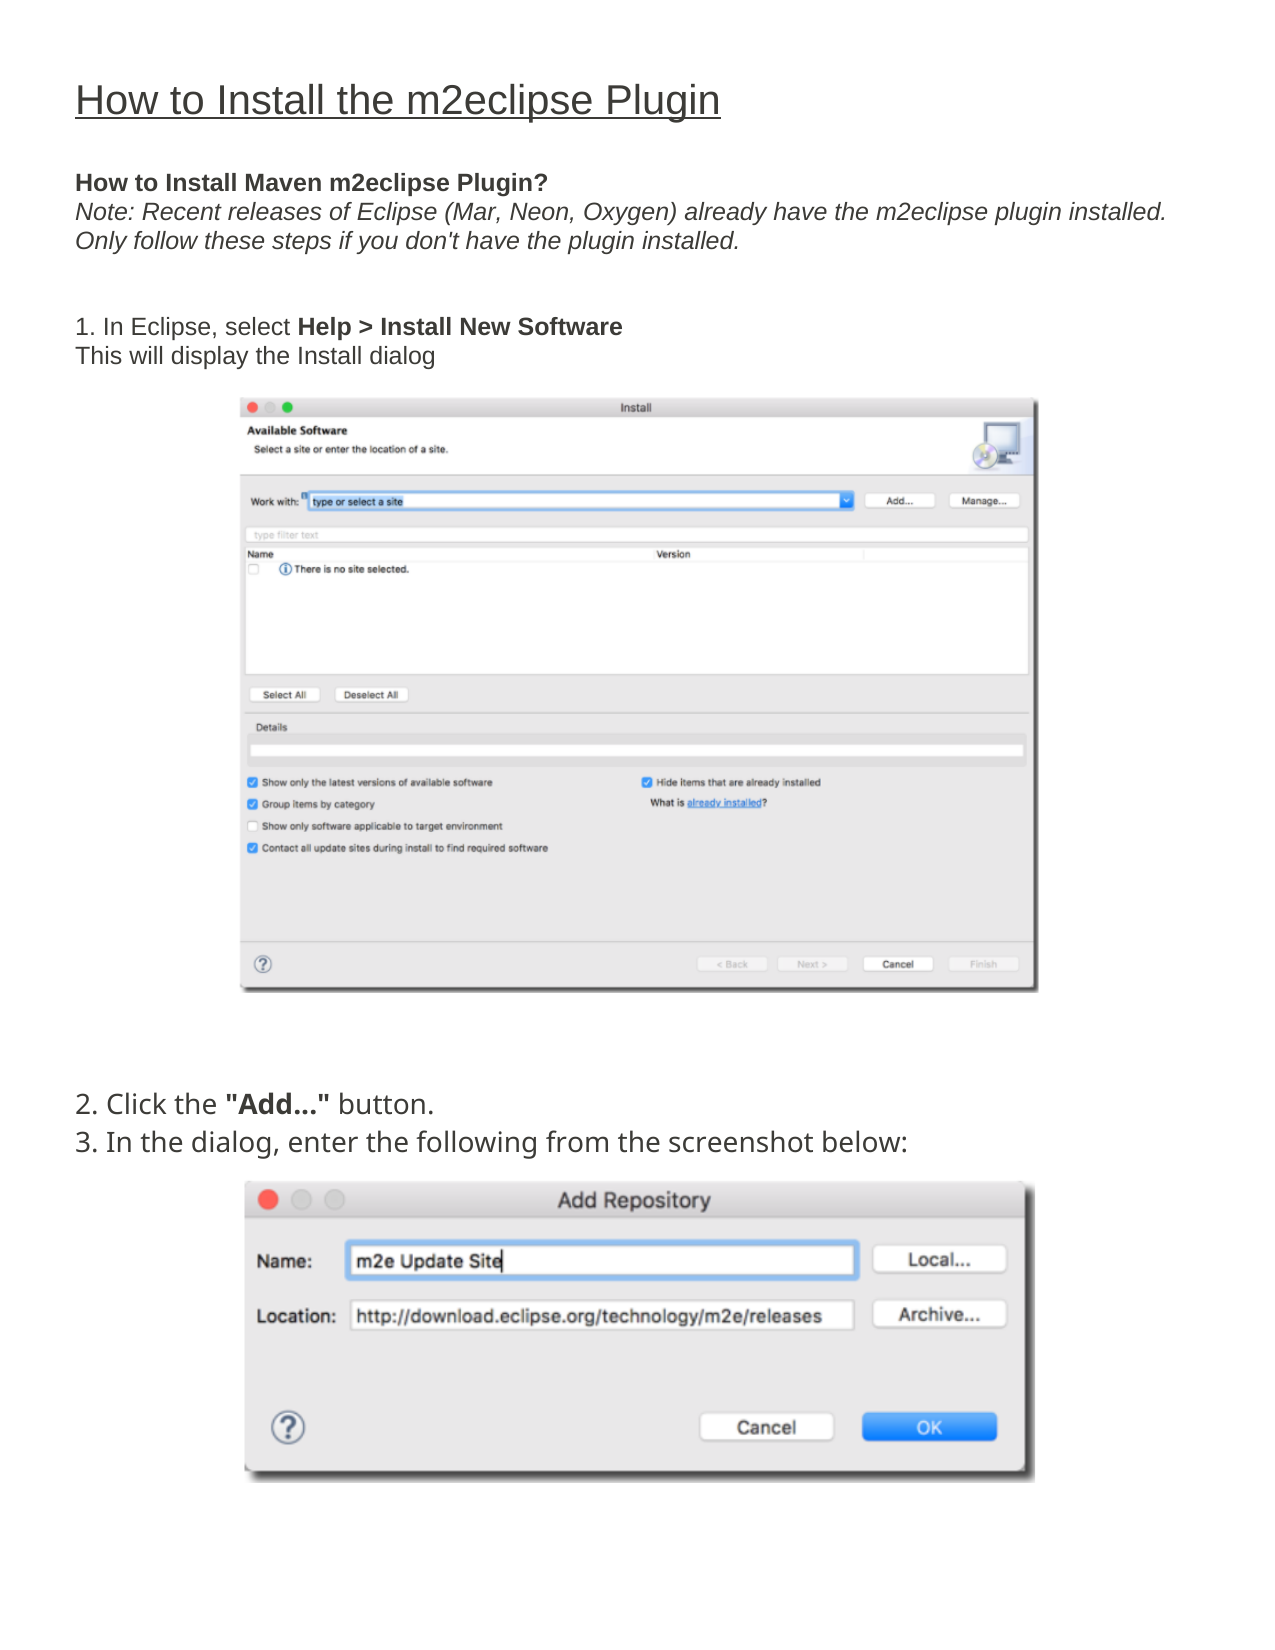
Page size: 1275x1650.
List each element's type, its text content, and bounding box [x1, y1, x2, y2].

picture [240, 1174, 1035, 1483]
text 3. In the dialog, enter the following from the screenshot below: [75, 1122, 1200, 1161]
text How to Install the m2eclipse Plugin [75, 75, 1200, 123]
text 1. In Eclipse, select Help > Install New Software [75, 283, 1200, 341]
text This will display the Install dialog [75, 341, 1200, 369]
text 2. Click the "Add..." button. [75, 1084, 1200, 1122]
text Note: Recent releases of Eclipse (Mar, Neon, Oxygen) already have the m2eclipse plugin installed. Only follow these steps if you don't have the plugin installed. [75, 197, 1200, 254]
text How to Install Maven m2eclipse Plugin? [75, 168, 1200, 197]
picture [236, 395, 1039, 993]
